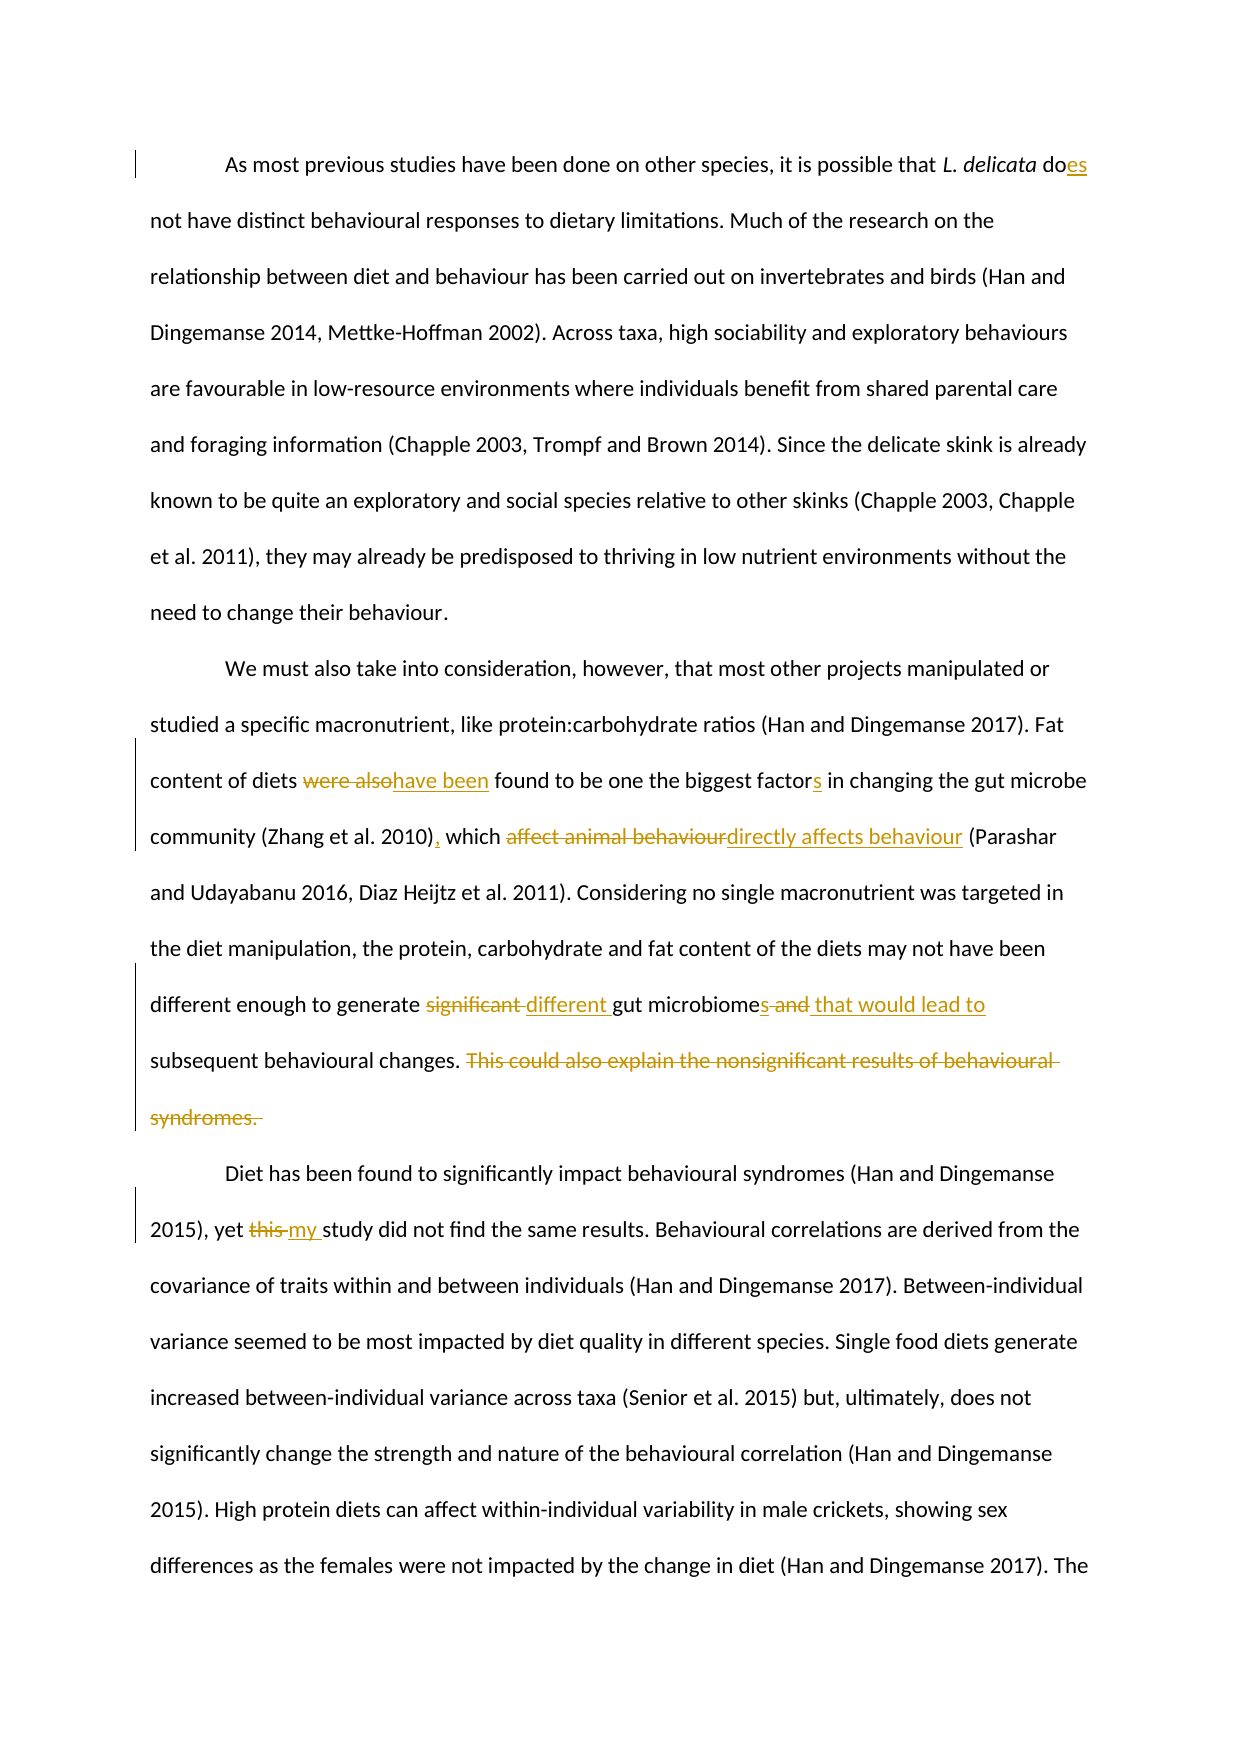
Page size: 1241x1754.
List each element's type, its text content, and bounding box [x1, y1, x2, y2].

text We must also take into consideration, however, that most other projects manipulated or studied a specific macronutrient, like protein:carbohydrate ratios (Han and Dingemanse 2017). Fat content of diets found to be one the biggest factor in changing the gut microbe community (Zhang et al. 2010) which (Parashar and Udayabanu 2016, Diaz Heijtz et al. 2011). Considering no single macronutrient was targeted in the diet manipulation, the protein, carbohydrate and fat content of the diets may not have been different enough to generate gut microbiome subsequent behavioural changes. [150, 654, 1090, 1131]
text As most previous studies have been done on other species, it is possible that L. delicata do not have distinct behavioural responses to dietary limitations. Much of the research on the relationship between diet and behaviour has been carried out on invertebrates and birds (Han and Dingemanse 2014, Mettke-Hoffman 2002). Across taxa, high sociability and exploratory behaviours are favourable in low-resource environments where individuals benefit from shared parental care and foraging information (Chapple 2003, Trompf and Brown 2014). Since the delicate skink is already known to be quite an exploratory and social species relative to other skinks (Chapple 2003, Chapple et al. 2011), they may already be predisposed to thriving in low nutrient environments without the need to change their behaviour. [150, 150, 1090, 626]
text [150, 1159, 1090, 1579]
